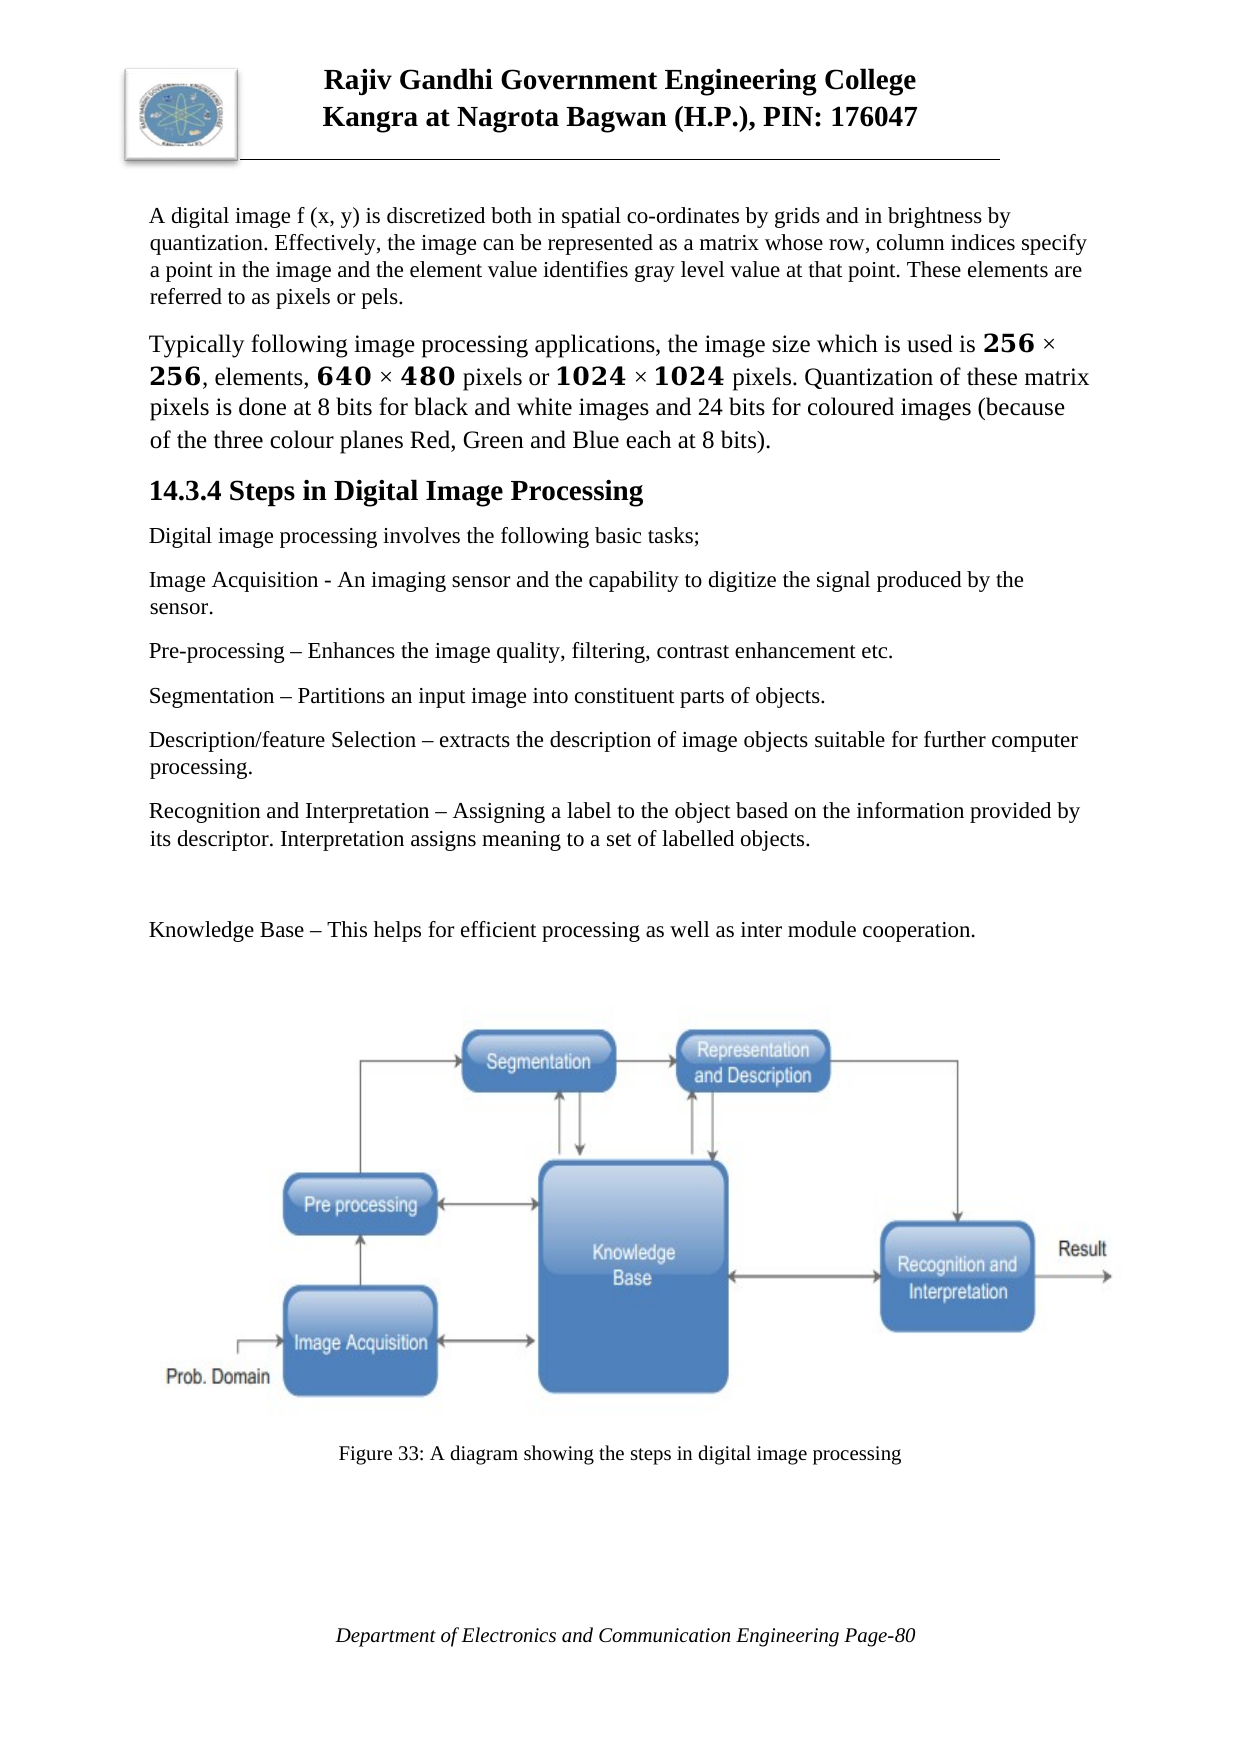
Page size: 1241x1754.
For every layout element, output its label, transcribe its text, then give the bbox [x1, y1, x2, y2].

text Recognition and Interpretation – Assigning a label to the object based on the information provided by its descriptor. Interpretation assigns meaning to a set of labelled objects. [148, 797, 1092, 851]
text Digital image processing involves the following basic tasks; [148, 522, 1092, 548]
text Figure 33: A diagram showing the steps in digital image processing [338, 1441, 1228, 1465]
text Description/feature Selection – extracts the description of image objects suitable for further computer processing. [148, 726, 1092, 779]
text 𝟐𝟓𝟔, elements, 𝟔𝟒𝟎 × 𝟒𝟖𝟎 pixels or 𝟏𝟎𝟐𝟒 × 𝟏𝟎𝟐𝟒 pixels. Quantization of these matrix pixels is done at 8 bits for black and white images and 24 bits for coloured images (because of the three colour planes Red, Green and Blue each at 8 bits). [148, 361, 1090, 455]
text A digital image f (x, y) is discretized both in spatial co-ordinates by grids and in brightness by quantization. Effectively, the image can be represented as a matrix whose row, column indices specify a point in the image and the element value identifies gray level value at that point. These elements are referred to as pixels or pels. [148, 202, 1092, 309]
text Segmentation – Partitions an input image into constituent parts of objects. [148, 682, 1092, 708]
text Pre-processing – Enhances the image quality, filtering, contrast enhancement etc. [148, 638, 1092, 664]
text Image Acquisition - An imaging sensor and the capability to digitize the signal produced by the sensor. [148, 566, 1092, 620]
text Typically following image processing applications, the image size which is used is 𝟐𝟓𝟔 × [148, 327, 1090, 358]
picture [160, 1006, 1144, 1430]
picture [115, 62, 247, 173]
text Knowledge Base – This helps for efficient processing as well as inter module cooperation. [148, 916, 1092, 942]
subtitle 14.3.4 Steps in Digital Image Processing [148, 473, 1228, 507]
